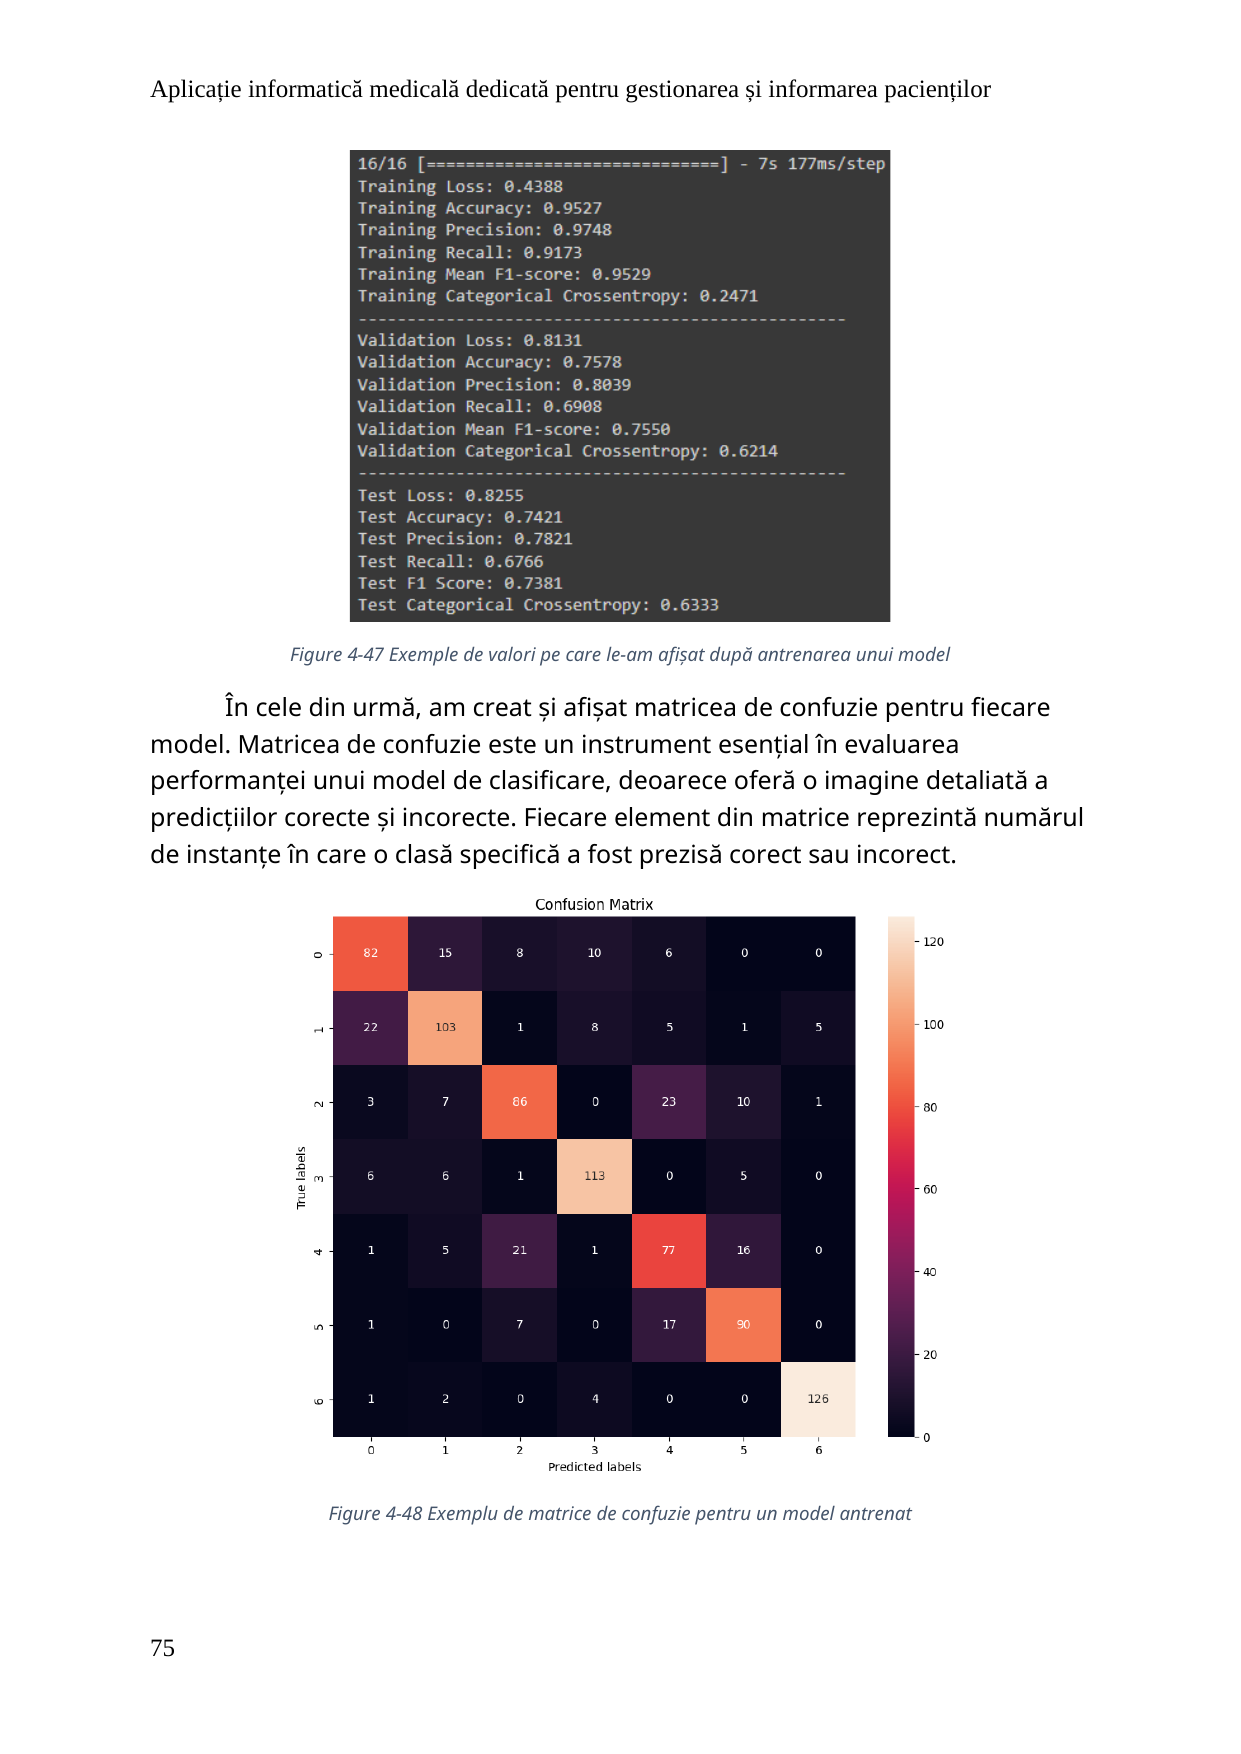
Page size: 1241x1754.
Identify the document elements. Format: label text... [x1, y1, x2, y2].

picture [288, 890, 952, 1481]
text În cele din urmă, am creat și afișat matricea de confuzie pentru fiecare model. Matricea de confuzie este un instrument esențial în evaluarea performanței unui model de clasificare, deoarece oferă o imagine detaliată a predicțiilor corecte și incorecte. Fiecare element din matrice reprezintă numărul de instanțe în care o clasă specifică a fost prezisă corect sau incorect. [150, 689, 1090, 871]
picture [349, 150, 891, 622]
